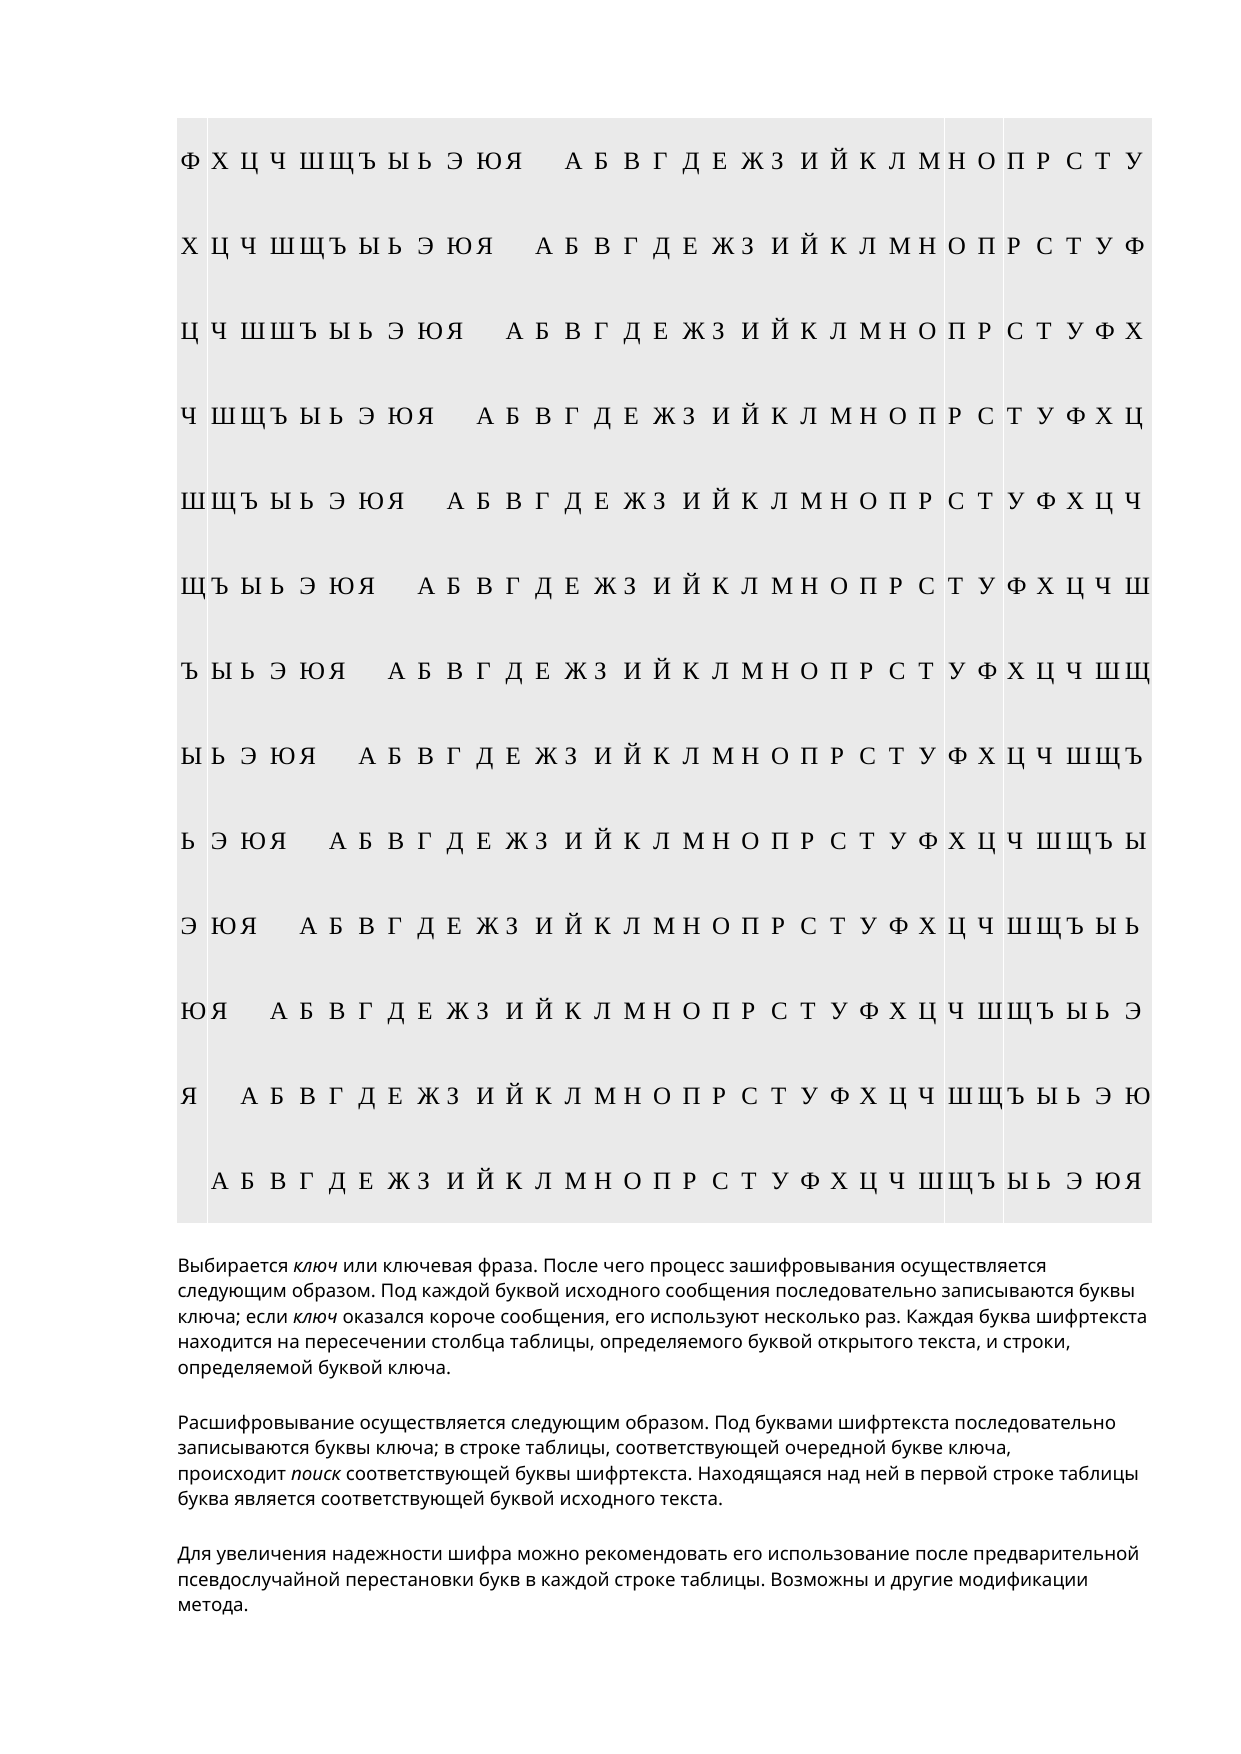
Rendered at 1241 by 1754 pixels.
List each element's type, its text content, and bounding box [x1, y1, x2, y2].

text Выбирается ключ или ключевая фраза. После чего процесс зашифровывания осуществляется следующим образом. Под каждой буквой исходного сообщения последовательно записываются буквы ключа; если ключ оказался короче сообщения, его используют несколько раз. Каждая буква шифртекста находится на пересечении столбца таблицы, определяемого буквой открытого текста, и строки, определяемой буквой ключа. [177, 1252, 1152, 1380]
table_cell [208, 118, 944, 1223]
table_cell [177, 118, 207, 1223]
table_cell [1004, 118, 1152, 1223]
text Для увеличения надежности шифра можно рекомендовать его использование после предварительной псевдослучайной перестановки букв в каждой строке таблицы. Возможны и другие модификации метода. [177, 1540, 1152, 1617]
text Расшифровывание осуществляется следующим образом. Под буквами шифртекста последовательно записываются буквы ключа; в строке таблицы, соответствующей очередной букве ключа, происходит поиск соответствующей буквы шифртекста. Находящаяся над ней в первой строке таблицы буква является соответствующей буквой исходного текста. [177, 1409, 1152, 1511]
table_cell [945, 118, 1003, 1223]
